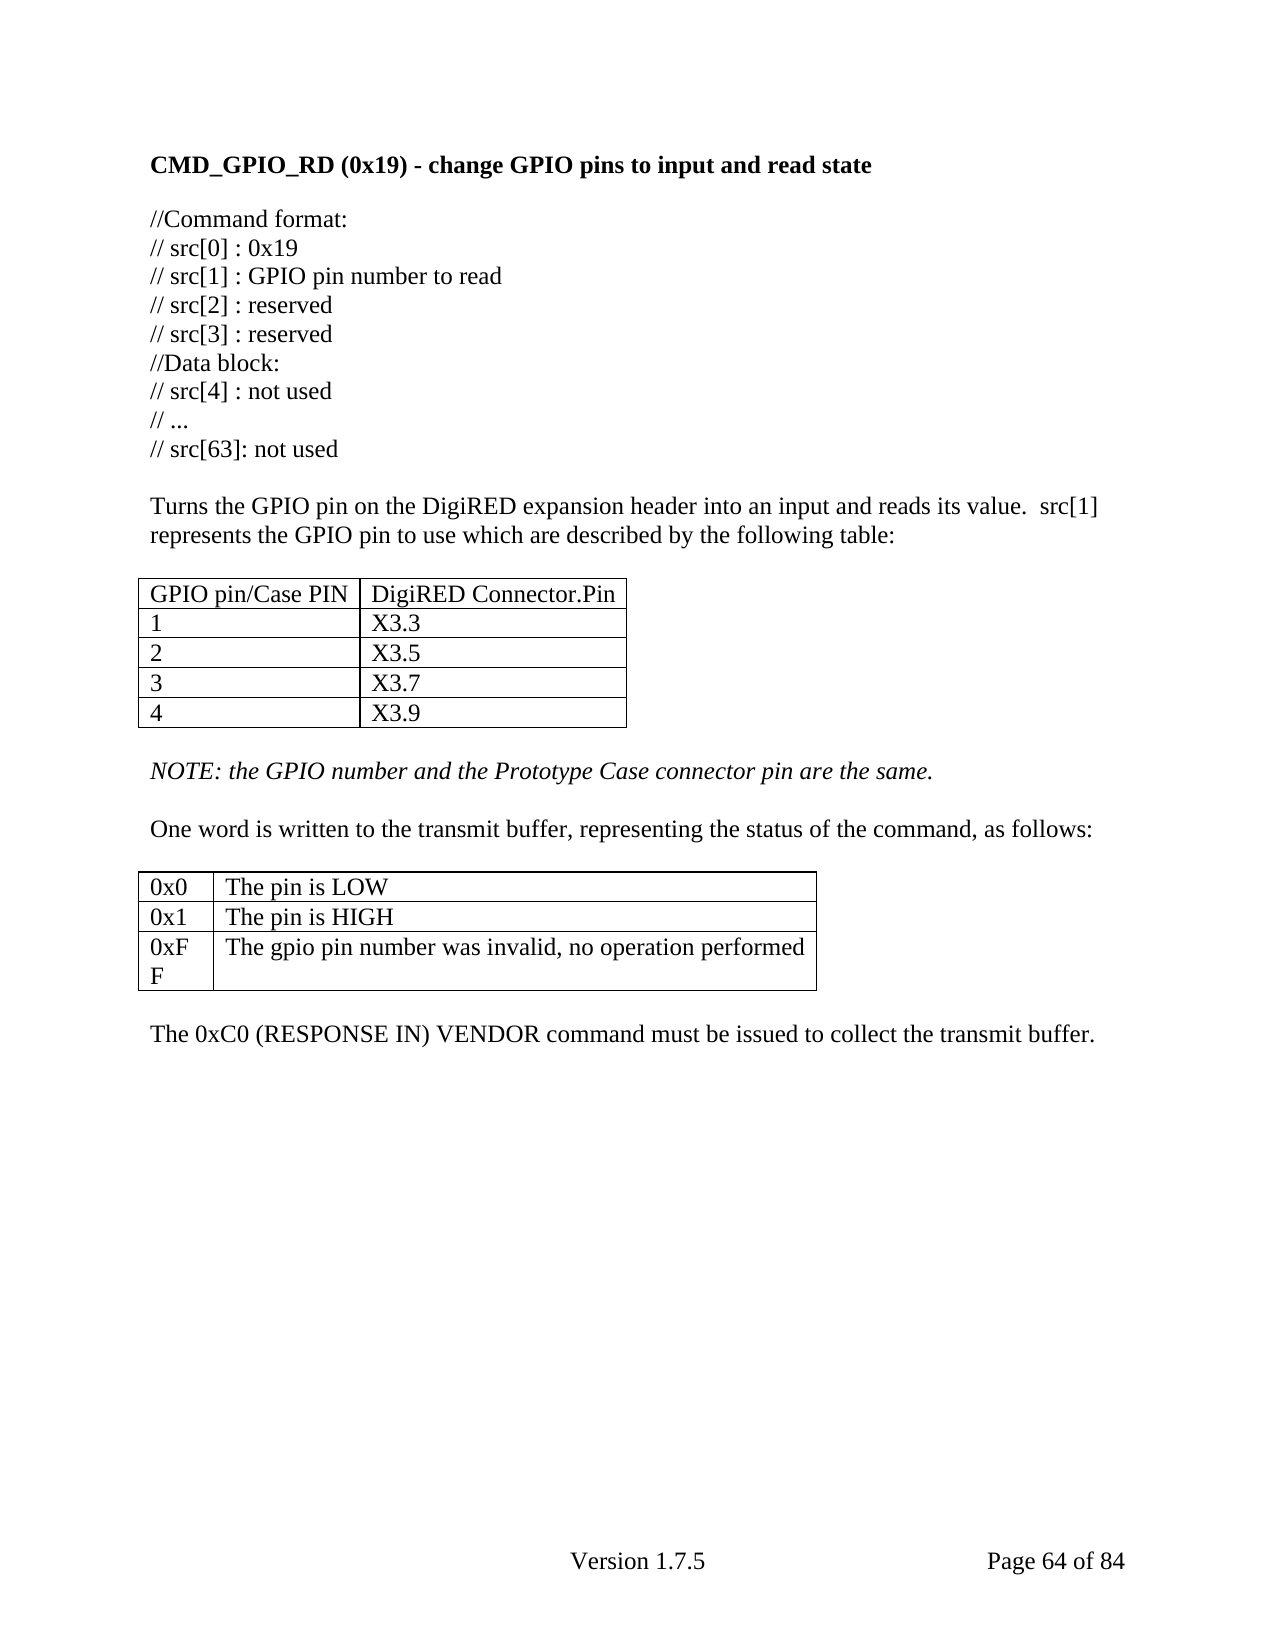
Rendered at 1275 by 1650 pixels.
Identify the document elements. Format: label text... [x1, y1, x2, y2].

table_cell 4 [139, 698, 359, 727]
table_cell 3 [139, 668, 359, 697]
table_cell X3.7 [361, 668, 626, 697]
text // src[63]: not used [150, 434, 1125, 463]
text //Command format: [150, 204, 1125, 233]
text The 0xC0 (RESPONSE IN) VENDOR command must be issued to collect the transmit buffer. [150, 1019, 1125, 1048]
table_cell 0x1 [139, 902, 213, 931]
table_cell The pin is HIGH [214, 902, 816, 931]
table_header The pin is LOW [214, 873, 816, 901]
text NOTE: the GPIO number and the Prototype Case connector pin are the same. [150, 756, 1125, 785]
table_header DigiRED Connector.Pin [361, 579, 626, 607]
text Turns the GPIO pin on the DigiRED expansion header into an input and reads its value. src[1] represents the GPIO pin to use which are described by the following table: [150, 491, 1125, 549]
table_cell X3.9 [361, 698, 626, 727]
text // src[4] : not used [150, 376, 1125, 405]
table_cell The gpio pin number was invalid, no operation performed [214, 932, 816, 989]
table_cell X3.3 [361, 609, 626, 637]
text CMD_GPIO_RD (0x19) - change GPIO pins to input and read state [150, 150, 1125, 179]
table_cell X3.5 [361, 638, 626, 667]
text One word is written to the transmit buffer, representing the status of the command, as follows: [150, 814, 1125, 843]
text // src[3] : reserved [150, 319, 1125, 348]
text // src[0] : 0x19 [150, 233, 1125, 261]
table_header GPIO pin/Case PIN [139, 579, 359, 607]
text // src[2] : reserved [150, 290, 1125, 319]
text // src[1] : GPIO pin number to read [150, 261, 1125, 290]
text //Data block: [150, 348, 1125, 376]
table_cell 2 [139, 638, 359, 667]
table_cell 1 [139, 609, 359, 637]
table_header 0x0 [139, 873, 213, 901]
text // ... [150, 405, 1125, 434]
table_cell 0xFF [139, 932, 213, 989]
